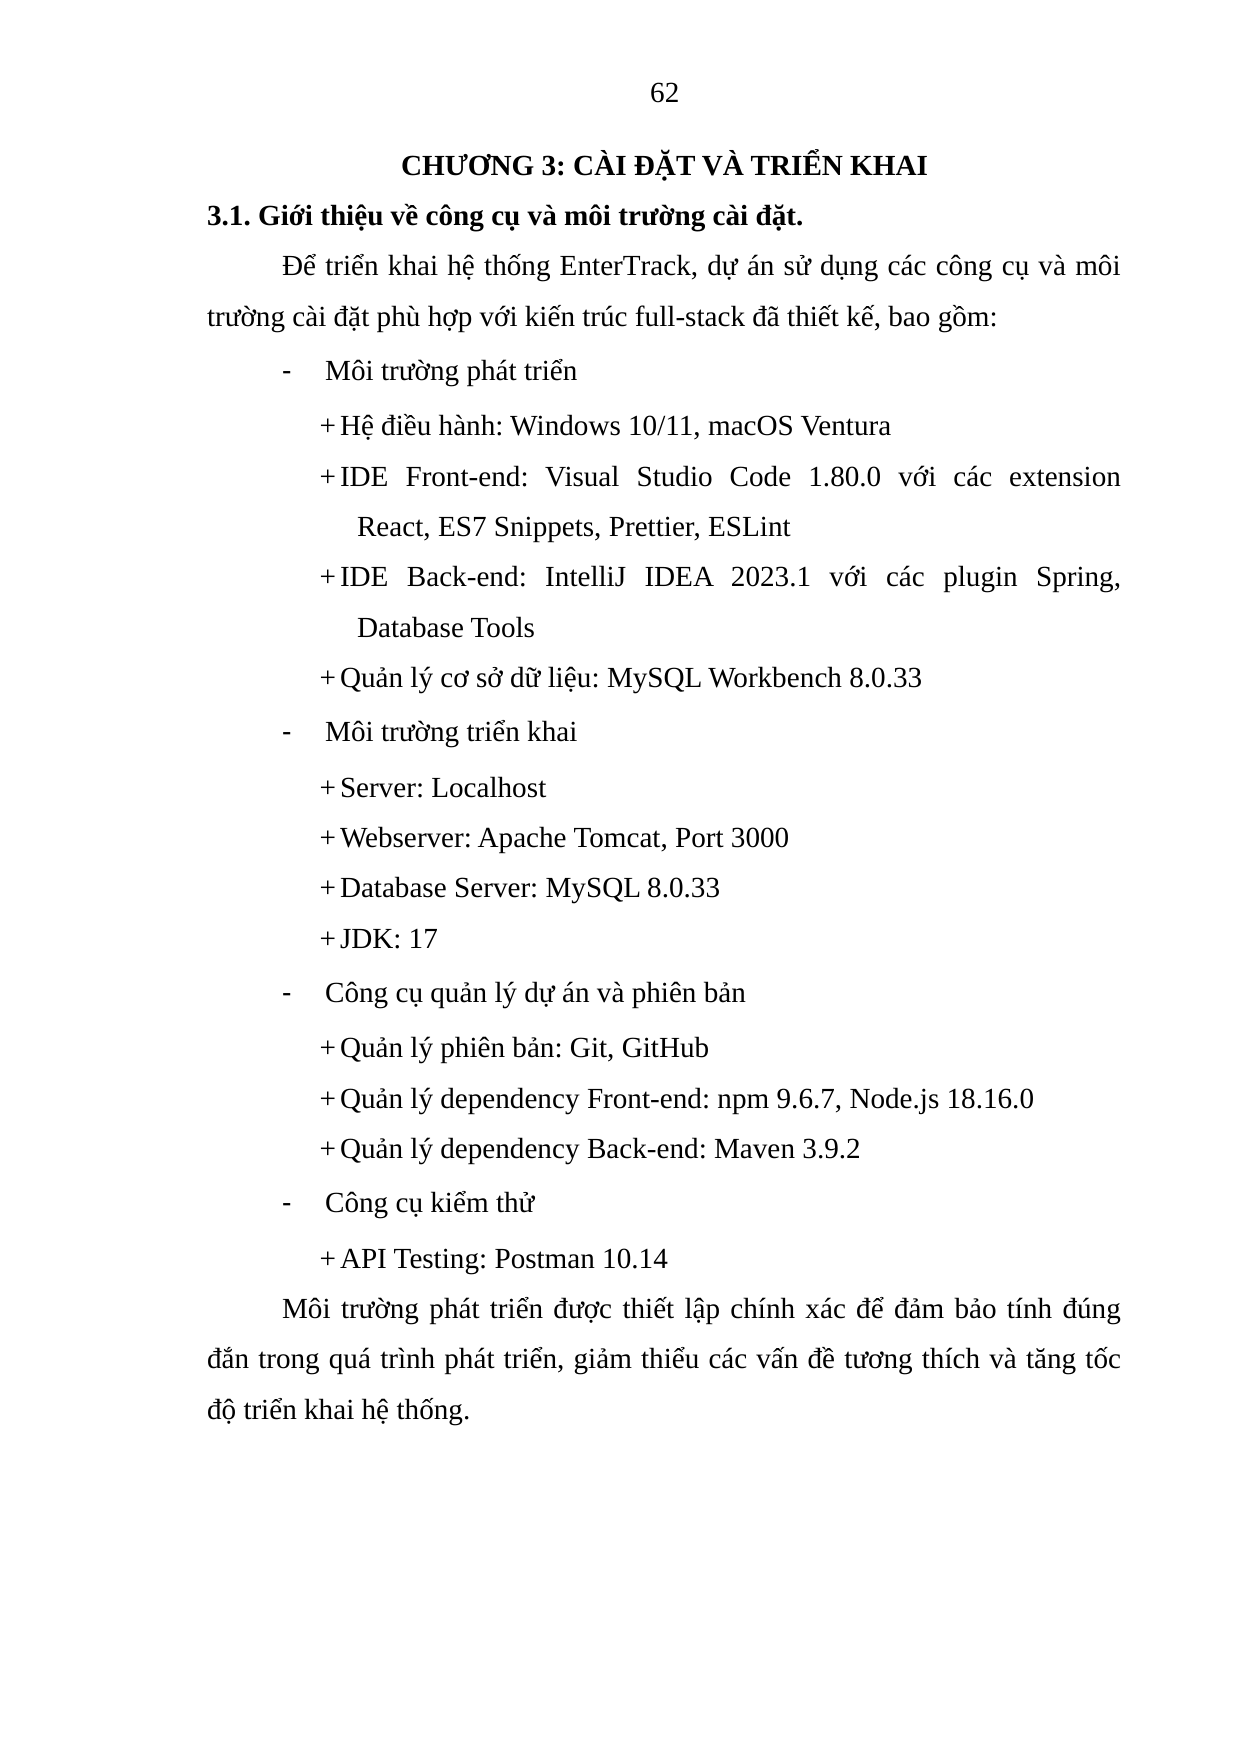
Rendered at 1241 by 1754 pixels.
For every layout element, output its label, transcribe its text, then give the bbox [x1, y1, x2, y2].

list Webserver: Apache Tomcat, Port 3000 [319, 820, 1122, 854]
subtitle CHƯƠNG 3: CÀI ĐẶT VÀ TRIỂN KHAI [207, 148, 1122, 181]
list Quản lý dependency Front-end: npm 9.6.7, Node.js 18.16.0 [319, 1081, 1122, 1114]
list Server: Localhost [319, 770, 1122, 803]
list Môi trường triển khai [207, 710, 1122, 750]
list Công cụ kiểm thử [207, 1181, 1122, 1221]
list Môi trường phát triển [207, 349, 1122, 389]
list Quản lý dependency Back-end: Maven 3.9.2 [319, 1131, 1122, 1165]
list API Testing: Postman 10.14 [319, 1241, 1122, 1274]
text Môi trường phát triển được thiết lập chính xác để đảm bảo tính đúng đắn trong quá trình phát triển, giảm thiểu các vấn đề tương thích và tăng tốc độ triển khai hệ thống. [207, 1291, 1122, 1425]
list Hệ điều hành: Windows 10/11, macOS Ventura [319, 408, 1122, 442]
list IDE Front-end: Visual Studio Code 1.80.0 với các extension React, ES7 Snippets, Prettier, ESLint [319, 459, 1122, 543]
list Quản lý phiên bản: Git, GitHub [319, 1031, 1122, 1064]
list Quản lý cơ sở dữ liệu: MySQL Workbench 8.0.33 [319, 660, 1122, 693]
text Để triển khai hệ thống EnterTrack, dự án sử dụng các công cụ và môi trường cài đặt phù hợp với kiến trúc full-stack đã thiết kế, bao gồm: [207, 248, 1122, 332]
subtitle 3.1. Giới thiệu về công cụ và môi trường cài đặt. [207, 198, 1122, 232]
list JDK: 17 [319, 921, 1122, 954]
list IDE Back-end: IntelliJ IDEA 2023.1 với các plugin Spring, Database Tools [319, 559, 1122, 643]
list Database Server: MySQL 8.0.33 [319, 870, 1122, 904]
list Công cụ quản lý dự án và phiên bản [207, 971, 1122, 1011]
